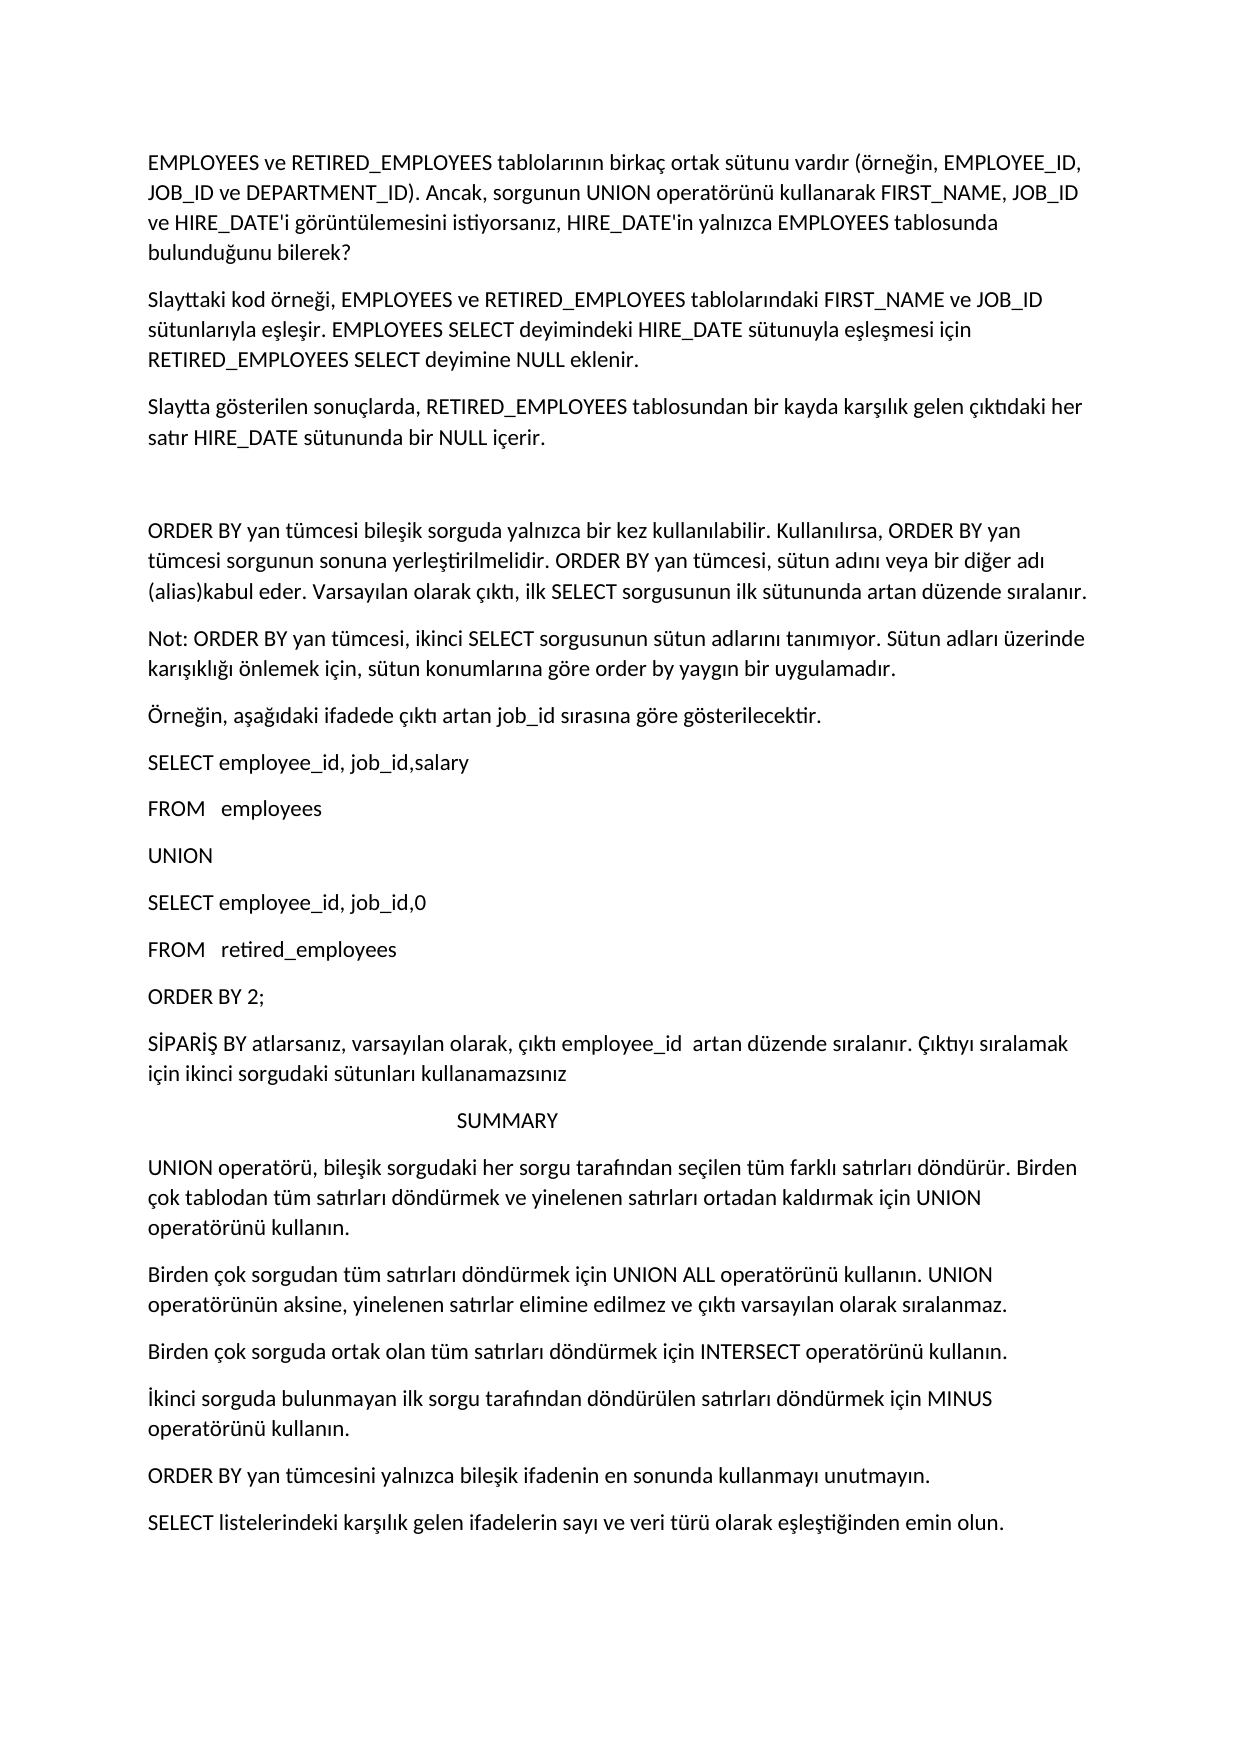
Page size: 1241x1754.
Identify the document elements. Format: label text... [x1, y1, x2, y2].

text Örneğin, aşağıdaki ifadede çıktı artan job_id sırasına göre gösterilecektir. [148, 701, 1093, 729]
text Not: ORDER BY yan tümcesi, ikinci SELECT sorgusunun sütun adlarını tanımıyor. Sütun adları üzerinde karışıklığı önlemek için, sütun konumlarına göre order by yaygın bir uygulamadır. [148, 624, 1093, 682]
text FROM retired_employees [148, 935, 1093, 963]
text Slayttaki kod örneği, EMPLOYEES ve RETIRED_EMPLOYEES tablolarındaki FIRST_NAME ve JOB_ID sütunlarıyla eşleşir. EMPLOYEES SELECT deyimindeki HIRE_DATE sütunuyla eşleşmesi için RETIRED_EMPLOYEES SELECT deyimine NULL eklenir. [148, 285, 1093, 373]
text ORDER BY yan tümcesini yalnızca bileşik ifadenin en sonunda kullanmayı unutmayın. [148, 1461, 1093, 1489]
text SELECT listelerindeki karşılık gelen ifadelerin sayı ve veri türü olarak eşleştiğinden emin olun. [148, 1508, 1093, 1536]
text Birden çok sorgudan tüm satırları döndürmek için UNION ALL operatörünü kullanın. UNION operatörünün aksine, yinelenen satırlar elimine edilmez ve çıktı varsayılan olarak sıralanmaz. [148, 1260, 1093, 1318]
text UNION operatörü, bileşik sorgudaki her sorgu tarafından seçilen tüm farklı satırları döndürür. Birden çok tablodan tüm satırları döndürmek ve yinelenen satırları ortadan kaldırmak için UNION operatörünü kullanın. [148, 1153, 1093, 1241]
text SİPARİŞ BY atlarsanız, varsayılan olarak, çıktı employee_id artan düzende sıralanır. Çıktıyı sıralamak için ikinci sorgudaki sütunları kullanamazsınız [148, 1029, 1093, 1087]
text Slaytta gösterilen sonuçlarda, RETIRED_EMPLOYEES tablosundan bir kayda karşılık gelen çıktıdaki her satır HIRE_DATE sütununda bir NULL içerir. [148, 392, 1093, 451]
text Birden çok sorguda ortak olan tüm satırları döndürmek için INTERSECT operatörünü kullanın. [148, 1337, 1093, 1365]
text SELECT employee_id, job_id,salary [148, 748, 1093, 776]
text EMPLOYEES ve RETIRED_EMPLOYEES tablolarının birkaç ortak sütunu vardır (örneğin, EMPLOYEE_ID, JOB_ID ve DEPARTMENT_ID). Ancak, sorgunun UNION operatörünü kullanarak FIRST_NAME, JOB_ID ve HIRE_DATE'i görüntülemesini istiyorsanız, HIRE_DATE'in yalnızca EMPLOYEES tablosunda bulunduğunu bilerek? [148, 148, 1093, 266]
text SUMMARY [148, 1106, 1093, 1134]
text SELECT employee_id, job_id,0 [148, 888, 1093, 916]
text İkinci sorguda bulunmayan ilk sorgu tarafından döndürülen satırları döndürmek için MINUS operatörünü kullanın. [148, 1384, 1093, 1442]
text ORDER BY yan tümcesi bileşik sorguda yalnızca bir kez kullanılabilir. Kullanılırsa, ORDER BY yan tümcesi sorgunun sonuna yerleştirilmelidir. ORDER BY yan tümcesi, sütun adını veya bir diğer adı (alias)kabul eder. Varsayılan olarak çıktı, ilk SELECT sorgusunun ilk sütununda artan düzende sıralanır. [148, 516, 1093, 605]
text UNION [148, 841, 1093, 869]
text FROM employees [148, 794, 1093, 822]
text ORDER BY 2; [148, 982, 1093, 1010]
